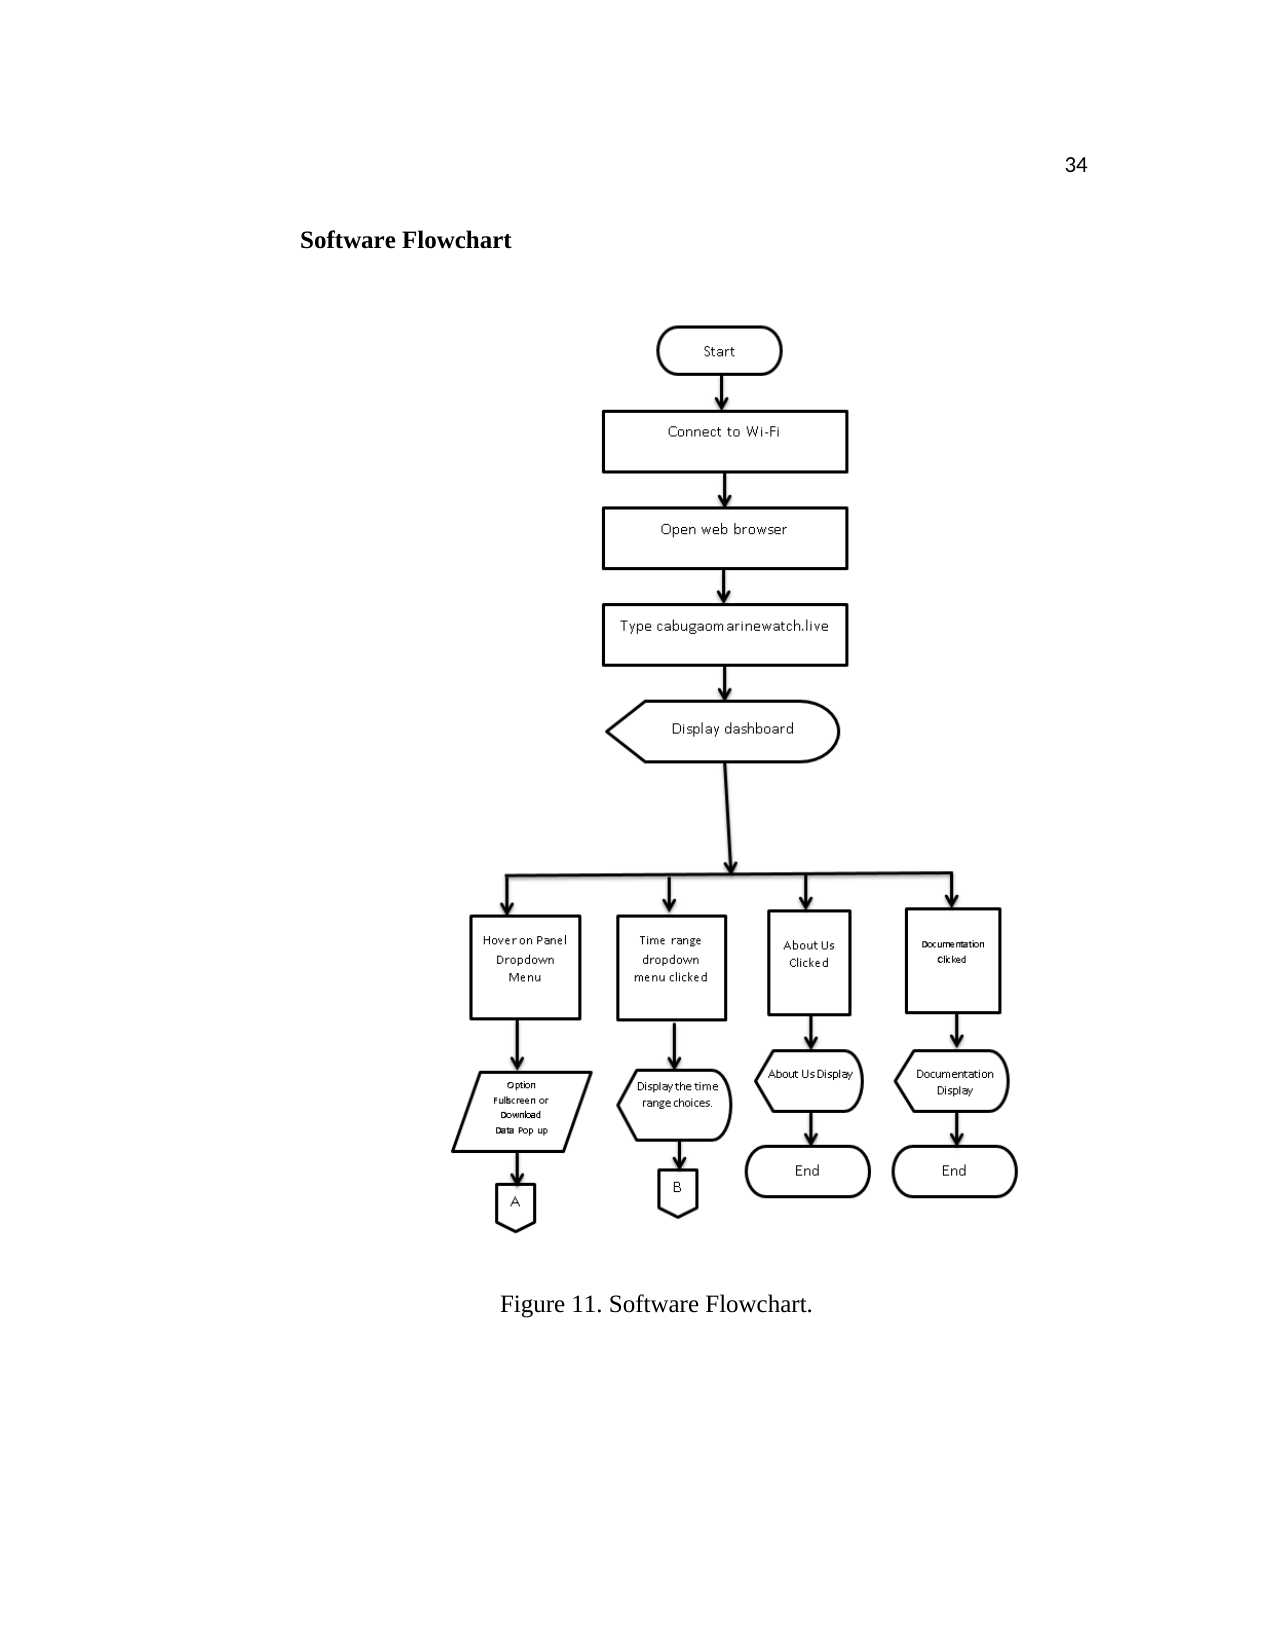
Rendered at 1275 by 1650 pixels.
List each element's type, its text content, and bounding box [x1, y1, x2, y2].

text Software Flowchart [225, 225, 1087, 254]
picture [300, 307, 1136, 1262]
text Figure 11. Software Flowchart. [225, 1289, 1087, 1318]
